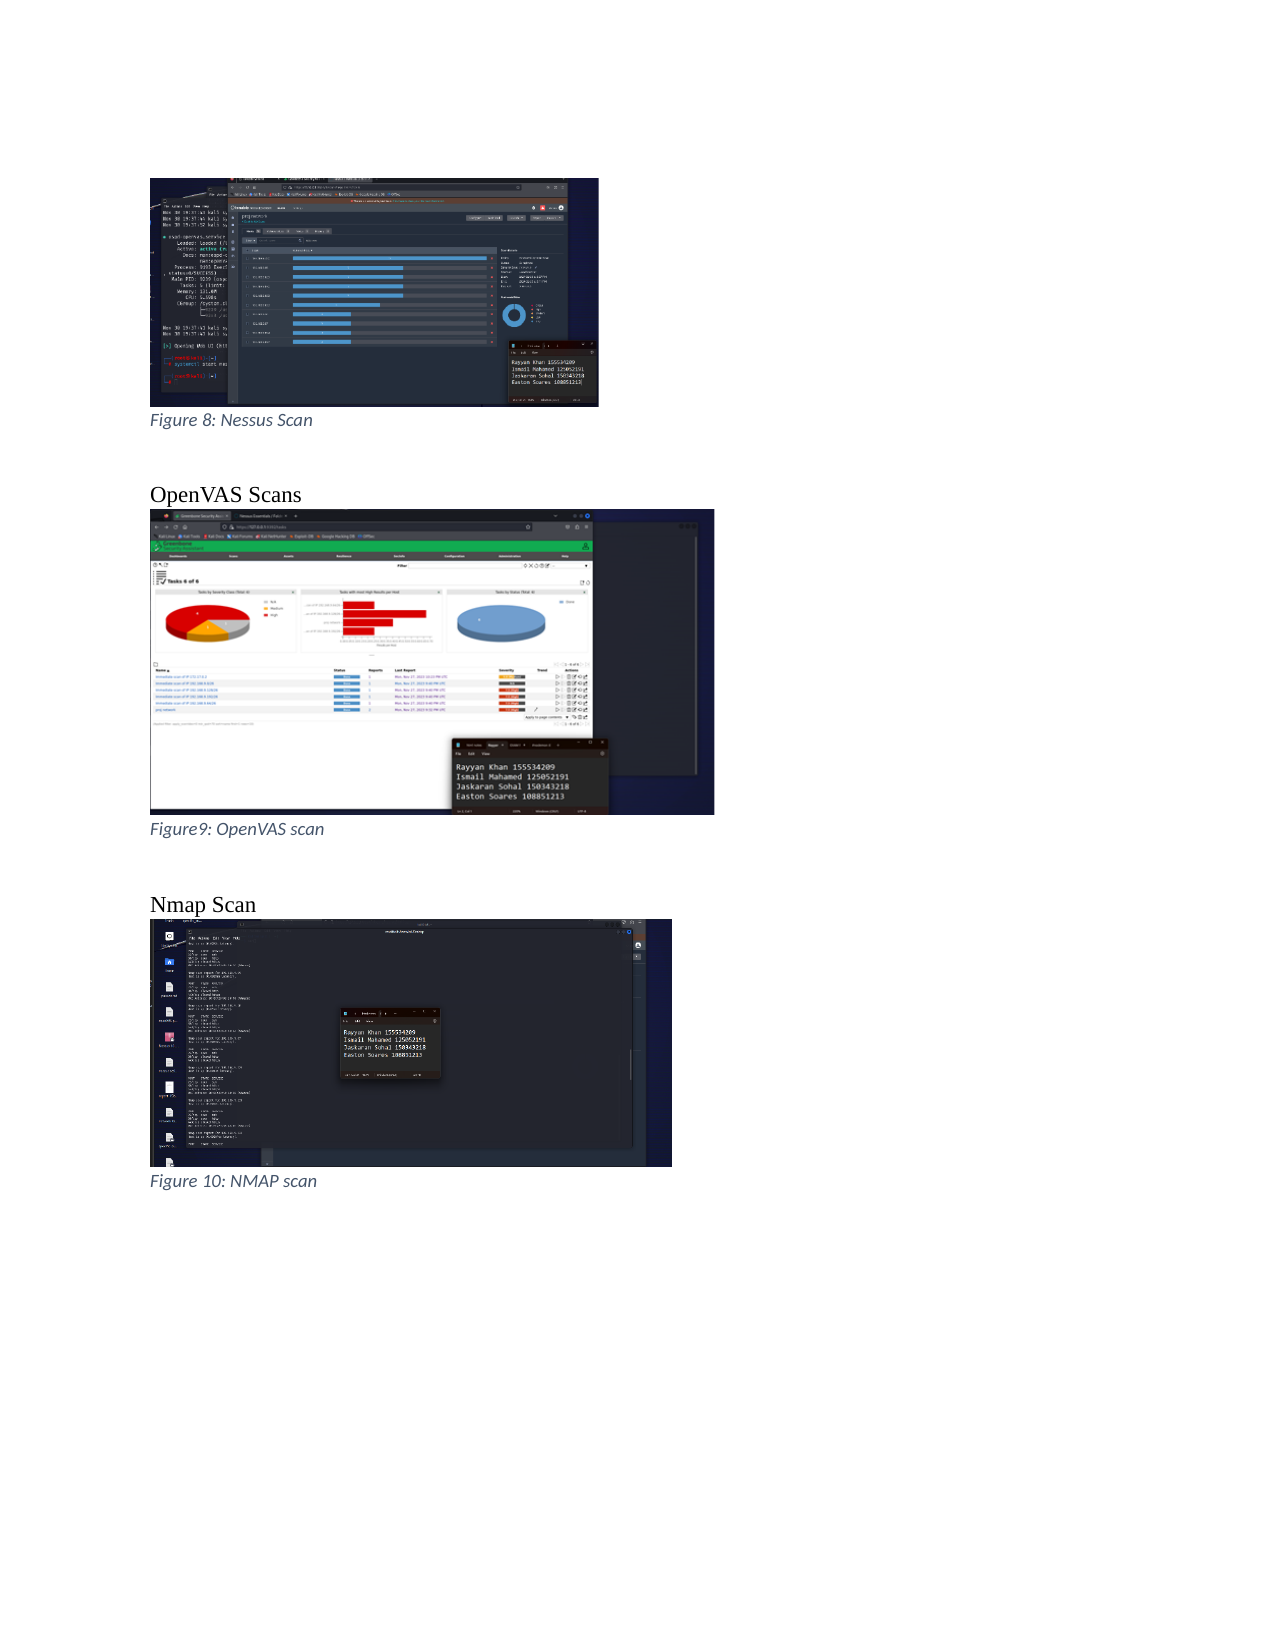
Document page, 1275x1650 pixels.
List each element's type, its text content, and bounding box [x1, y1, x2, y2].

text Figure 8: Nessus Scan [150, 408, 1125, 431]
picture [150, 178, 599, 407]
text OpenVAS Scans [150, 481, 1125, 507]
text Figure9: OpenVAS scan [150, 817, 1125, 840]
picture [150, 919, 672, 1167]
text Nmap Scan [150, 891, 1125, 917]
text Figure 10: NMAP scan [150, 1169, 1125, 1192]
picture [150, 509, 715, 815]
